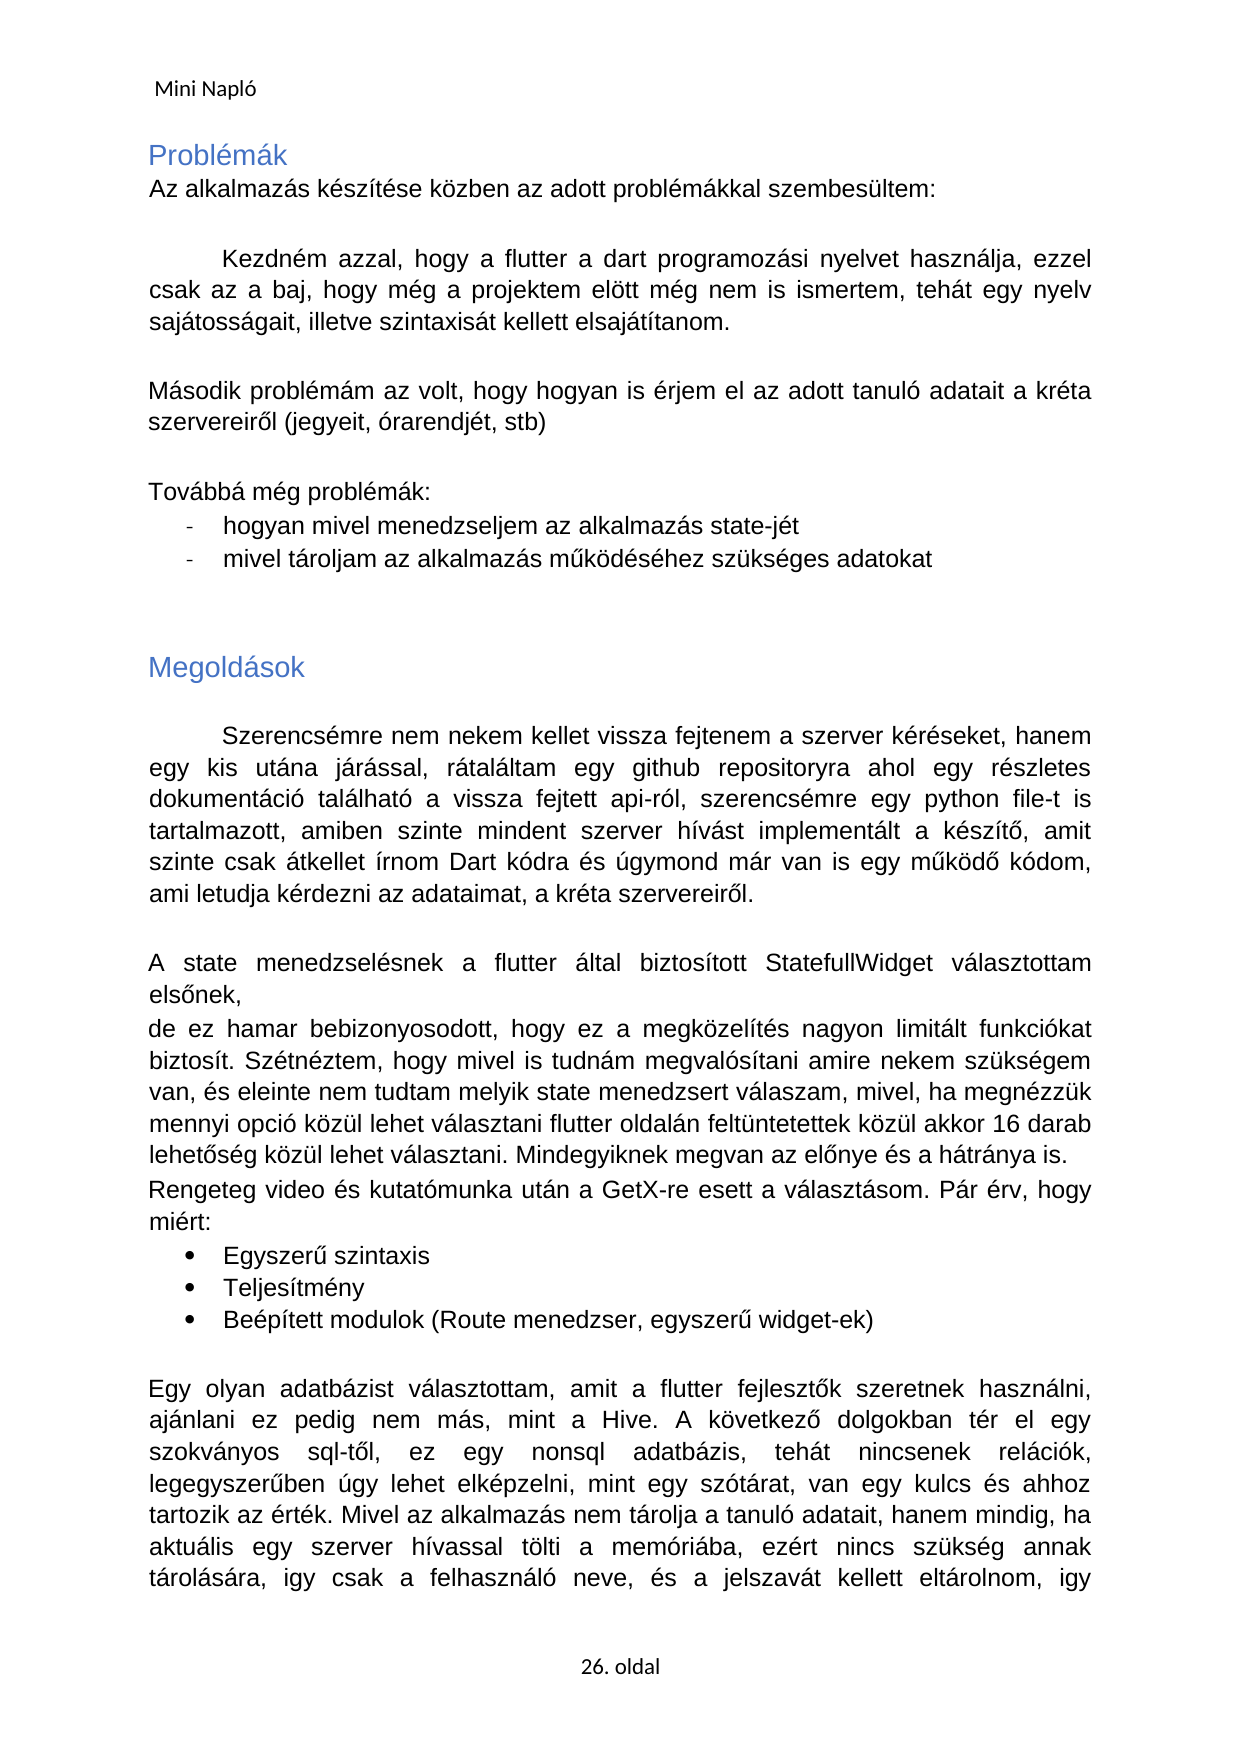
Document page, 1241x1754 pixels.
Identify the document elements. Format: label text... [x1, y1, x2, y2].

subtitle Megoldások [148, 650, 1093, 683]
text Szerencsémre nem nekem kellet vissza fejtenem a szerver kéréseket, hanem egy kis utána járással, rátaláltam egy github repositoryra ahol egy részletes dokumentáció található a vissza fejtett api-ról, szerencsémre egy python file-t is tartalmazott, amiben szinte mindent szerver hívást implementált a készítő, amit szinte csak átkellet írnom Dart kódra és úgymond már van is egy működő kódom, ami letudja kérdezni az adataimat, a kréta szervereiről. [149, 721, 1093, 908]
text Kezdném azzal, hogy a flutter a dart programozási nyelvet használja, ezzel csak az a baj, hogy még a projektem elött még nem is ismertem, tehát egy nyelv sajátosságait, illetve szintaxisát kellett elsajátítanom. [149, 243, 1093, 335]
text A state menedzselésnek a flutter által biztosított StatefullWidget választottam elsőnek, [148, 948, 1093, 1008]
text Az alkalmazás készítése közben az adott problémákkal szembesültem: [148, 174, 1093, 203]
text Második problémám az volt, hogy hogyan is érjem el az adott tanuló adatait a kréta szervereiről (jegyeit, órarendjét, stb) [148, 376, 1093, 436]
list hogyan mivel menedzseljem az alkalmazás state-jét [185, 511, 1093, 541]
list Beépített modulok (Route menedzser, egyszerű widget-ek) [185, 1304, 1093, 1333]
list mivel tároljam az alkalmazás működéséhez szükséges adatokat [185, 544, 1093, 573]
text Továbbá még problémák: [148, 477, 1093, 505]
text Rengeteg video és kutatómunka után a GetX-re esett a választásom. Pár érv, hogy miért: [148, 1175, 1093, 1235]
subtitle Problémák [148, 137, 1093, 171]
text de ez hamar bebizonyosodott, hogy ez a megközelítés nagyon limitált funkciókat biztosít. Szétnéztem, hogy mivel is tudnám megvalósítani amire nekem szükségem van, és eleinte nem tudtam melyik state menedzsert válaszam, mivel, ha megnézzük mennyi opció közül lehet választani flutter oldalán feltüntetettek közül akkor 16 darab lehetőség közül lehet választani. Mindegyiknek megvan az előnye és a hátránya is. [148, 1014, 1093, 1169]
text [148, 1374, 1093, 1592]
list Egyszerű szintaxis [185, 1241, 1093, 1270]
list Teljesítmény [185, 1273, 1093, 1302]
